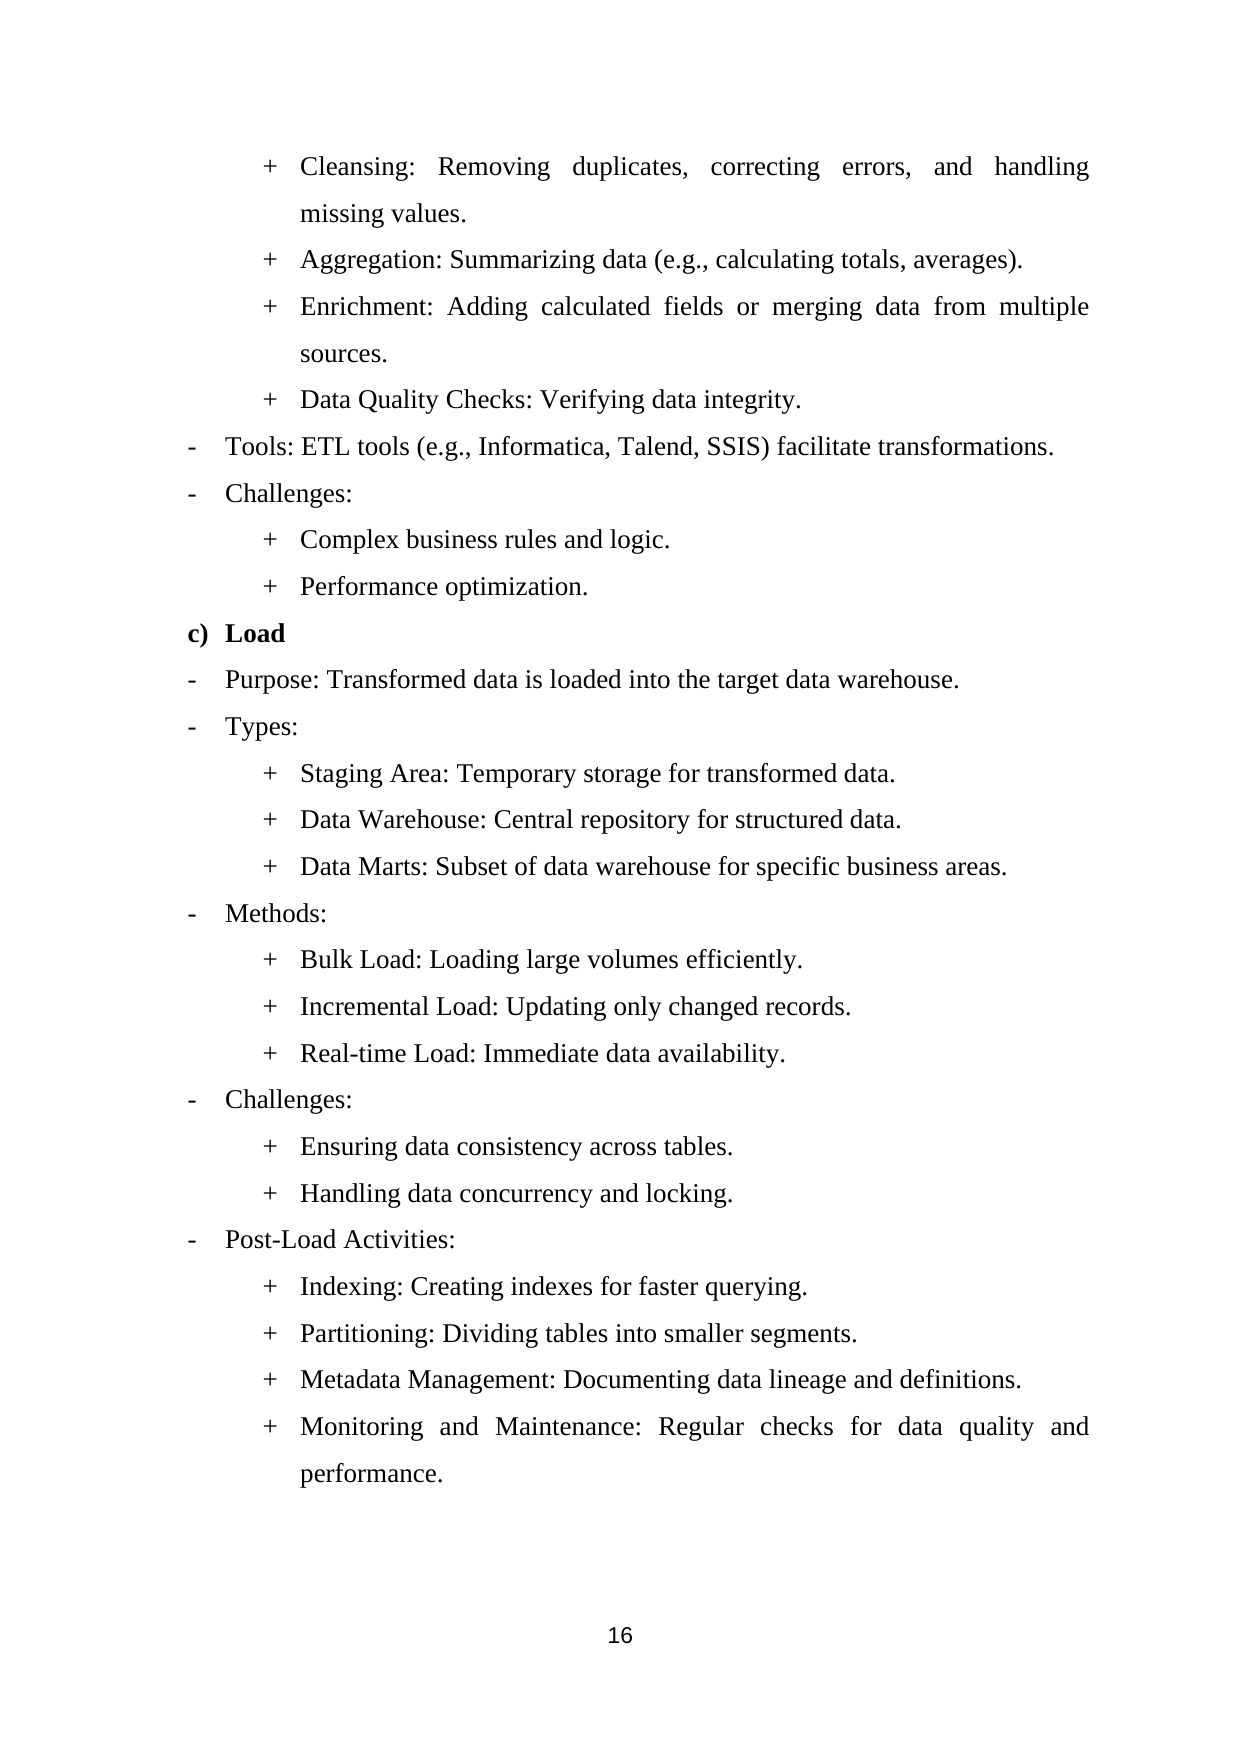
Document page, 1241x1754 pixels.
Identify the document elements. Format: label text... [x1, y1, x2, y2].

list Purpose: Transformed data is loaded into the target data warehouse. [187, 663, 1090, 694]
list Complex business rules and logic. [262, 523, 1090, 554]
list Handling data concurrency and locking. [262, 1177, 1090, 1208]
list Indexing: Creating indexes for faster querying. [262, 1270, 1090, 1301]
list Ensuring data consistency across tables. [262, 1130, 1090, 1161]
list Post-Load Activities: [187, 1223, 1090, 1254]
list Monitoring and Maintenance: Regular checks for data quality and performance. [262, 1410, 1090, 1488]
list Cleansing: Removing duplicates, correcting errors, and handling missing values. [262, 150, 1090, 228]
list Data Warehouse: Central repository for structured data. [262, 803, 1090, 834]
list Staging Area: Temporary storage for transformed data. [262, 757, 1090, 788]
list Metadata Management: Documenting data lineage and definitions. [262, 1363, 1090, 1394]
list Incremental Load: Updating only changed records. [262, 990, 1090, 1021]
list Methods: [187, 897, 1090, 928]
list Aggregation: Summarizing data (e.g., calculating totals, averages). [262, 243, 1090, 274]
list Tools: ETL tools (e.g., Informatica, Talend, SSIS) facilitate transformations. [187, 430, 1090, 461]
list Performance optimization. [262, 570, 1090, 601]
list Partitioning: Dividing tables into smaller segments. [262, 1317, 1090, 1348]
list Types: [187, 710, 1090, 741]
list Real-time Load: Immediate data availability. [262, 1037, 1090, 1068]
list Challenges: [187, 477, 1090, 508]
list Data Marts: Subset of data warehouse for specific business areas. [262, 850, 1090, 881]
list Bulk Load: Loading large volumes efficiently. [262, 943, 1090, 974]
list Load [187, 617, 1090, 648]
list Enrichment: Adding calculated fields or merging data from multiple sources. [262, 290, 1090, 368]
list Challenges: [187, 1083, 1090, 1114]
list Data Quality Checks: Verifying data integrity. [262, 383, 1090, 414]
